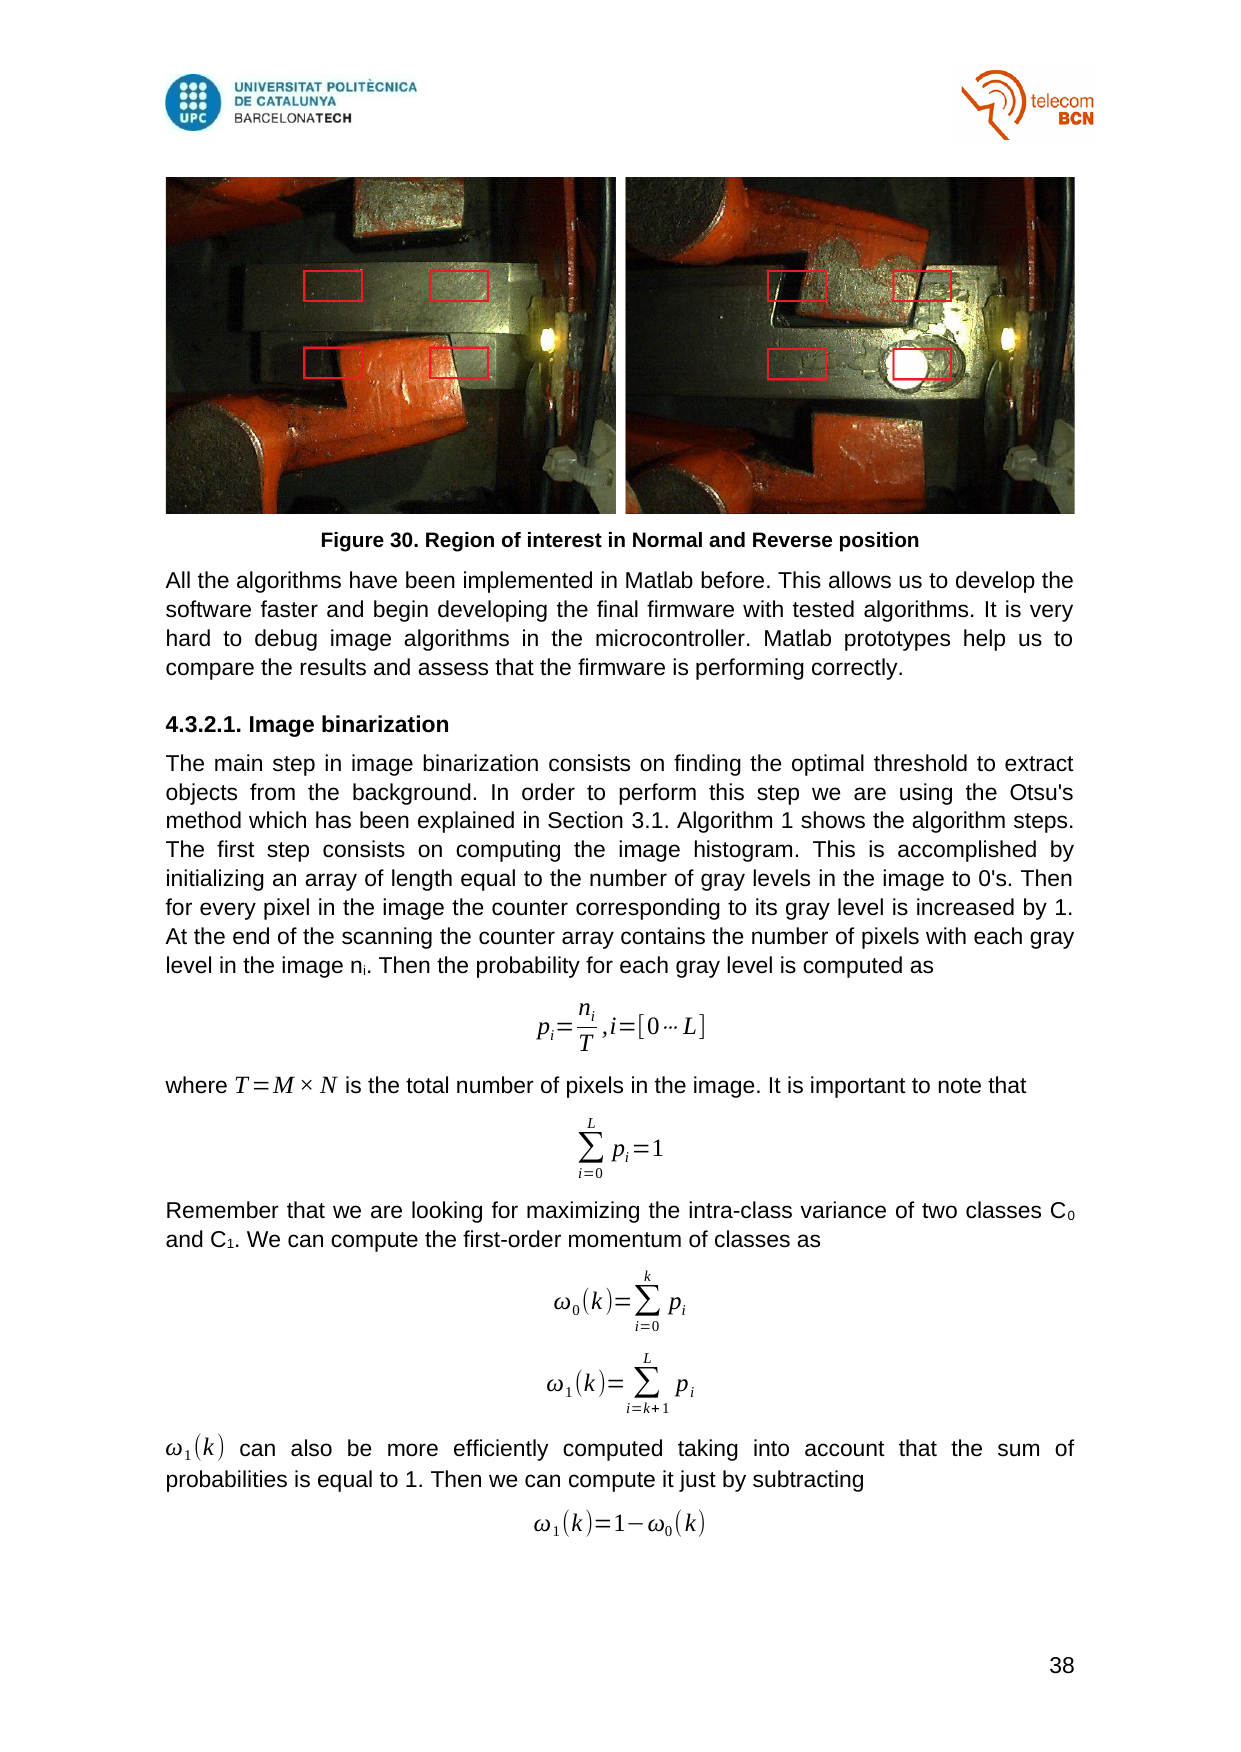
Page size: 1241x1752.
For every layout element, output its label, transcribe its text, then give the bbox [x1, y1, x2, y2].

picture [952, 64, 1097, 140]
text All the algorithms have been implemented in Matlab before. This allows us to develop the software faster and begin developing the final firmware with tested algorithms. It is very hard to debug image algorithms in the microcontroller. Matlab prototypes help us to compare the results and assess that the firmware is performing correctly. [165, 567, 1075, 680]
subtitle Image binarization [165, 708, 1075, 737]
text The main step in image binarization consists on finding the optimal threshold to extract objects from the background. In order to perform this step we are using the Otsu's method which has been explained in Section 3.1. Algorithm 1 shows the algorithm steps. The first step consists on computing the image histogram. This is accomplished by initializing an array of length equal to the number of gray levels in the image to 0's. Then for every pixel in the image the counter corresponding to its gray level is increased by 1. At the end of the scanning the counter array contains the number of pixels with each gray level in the image ni. Then the probability for each gray level is computed as [165, 749, 1075, 979]
text Remember that we are looking for maximizing the intra-class variance of two classes C0 and C1. We can compute the first-order momentum of classes as [165, 1197, 1075, 1252]
picture [165, 74, 417, 131]
text where is the total number of pixels in the image. It is important to note that [165, 1072, 1075, 1099]
picture [165, 177, 1075, 514]
text can also be more efficiently computed taking into account that the sum of probabilities is equal to 1. Then we can compute it just by subtracting [165, 1432, 1075, 1493]
